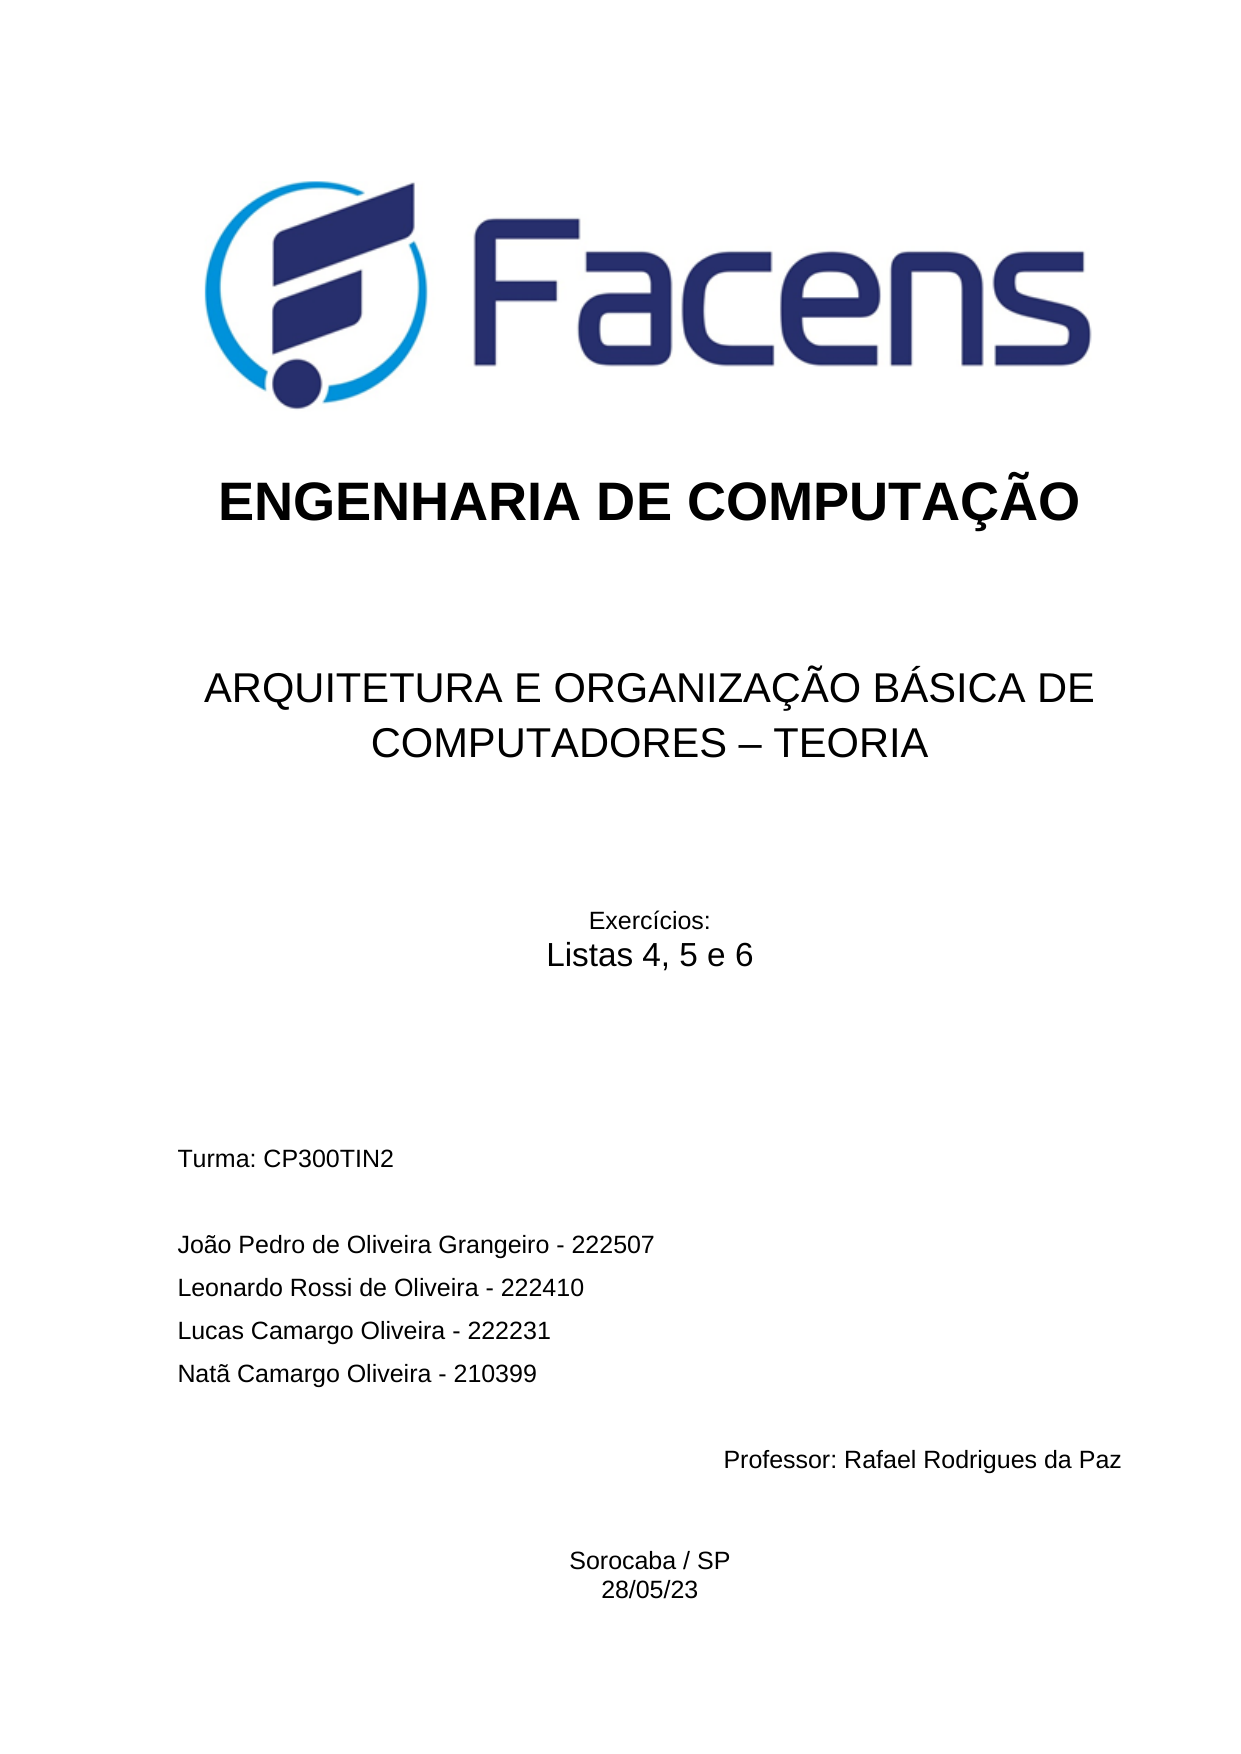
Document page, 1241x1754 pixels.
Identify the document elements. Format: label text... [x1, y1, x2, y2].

text ENGENHARIA DE COMPUTAÇÃO [177, 469, 1122, 532]
text ARQUITETURA E ORGANIZAÇÃO BÁSICA DE COMPUTADORES – TEORIA [177, 663, 1122, 766]
text Leonardo Rossi de Oliveira - 222410 [177, 1273, 1122, 1302]
picture [196, 177, 1104, 415]
text Listas 4, 5 e 6 [177, 935, 1122, 973]
text Turma: CP300TIN2 [177, 1144, 1122, 1172]
text Exercícios: [177, 906, 1122, 935]
text Natã Camargo Oliveira - 210399 [177, 1359, 1122, 1388]
text Lucas Camargo Oliveira - 222231 [177, 1316, 1122, 1345]
text João Pedro de Oliveira Grangeiro - 222507 [177, 1230, 1122, 1259]
text Professor: Rafael Rodrigues da Paz [177, 1446, 1122, 1474]
text 28/05/23 [177, 1575, 1122, 1604]
text Sorocaba / SP [177, 1546, 1122, 1575]
